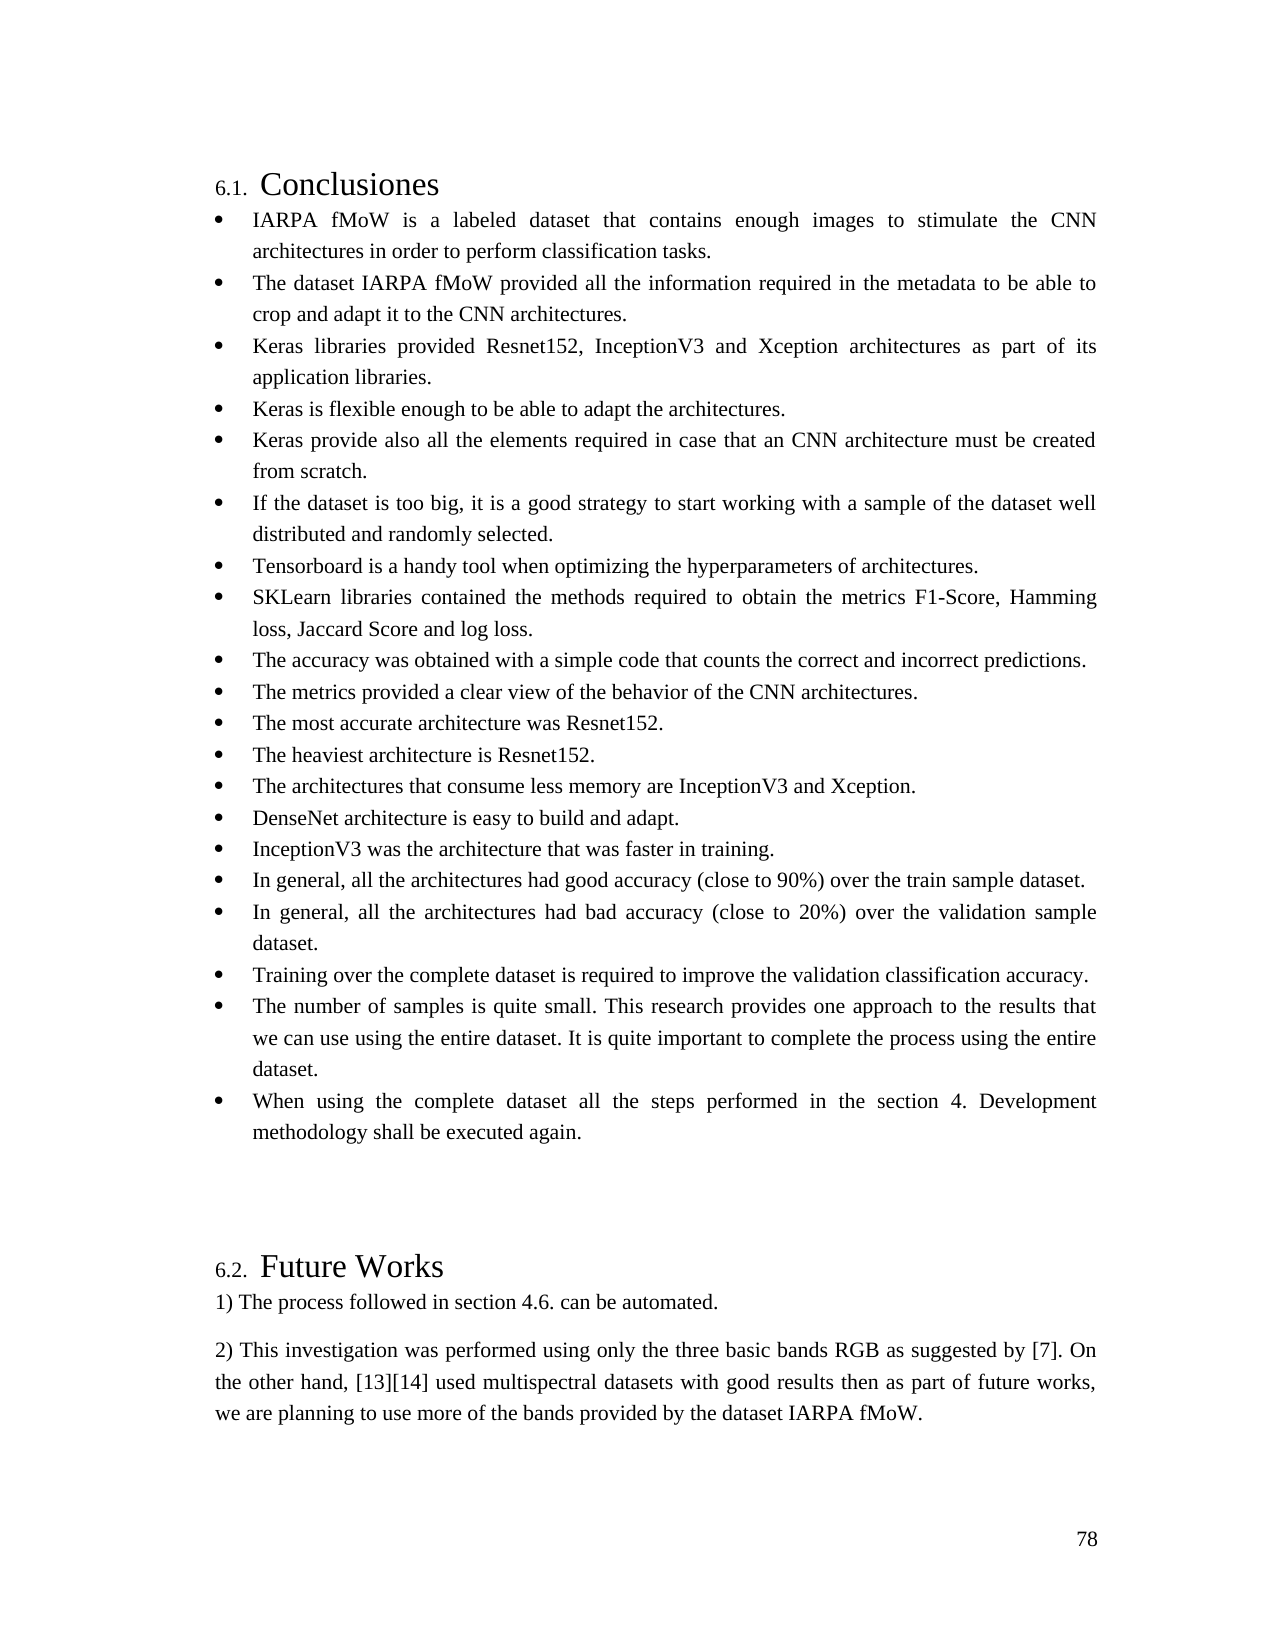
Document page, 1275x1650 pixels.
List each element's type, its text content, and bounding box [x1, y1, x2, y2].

text 1) The process followed in section 4.6. can be automated. [215, 1289, 1098, 1314]
list Training over the complete dataset is required to improve the validation classification accuracy. [215, 962, 1098, 987]
list The metrics provided a clear view of the behavior of the CNN architectures. [215, 679, 1098, 704]
subtitle Future Works [215, 1247, 1098, 1285]
text 2) This investigation was performed using only the three basic bands RGB as suggested by [7]. On the other hand, [13][14] used multispectral datasets with good results then as part of future works, we are planning to use more of the bands provided by the dataset IARPA fMoW. [215, 1337, 1098, 1426]
list In general, all the architectures had good accuracy (close to 90%) over the train sample dataset. [215, 867, 1098, 893]
list Keras is flexible enough to be able to adapt the architectures. [215, 396, 1098, 421]
list Tensorboard is a handy tool when optimizing the hyperparameters of architectures. [215, 553, 1098, 578]
list The architectures that consume less memory are InceptionV3 and Xception. [215, 773, 1098, 798]
list In general, all the architectures had bad accuracy (close to 20%) over the validation sample dataset. [215, 899, 1098, 956]
list SKLearn libraries contained the methods required to obtain the metrics F1-Score, Hamming loss, Jaccard Score and log loss. [215, 584, 1098, 641]
list DenseNet architecture is easy to build and adapt. [215, 804, 1098, 830]
list When using the complete dataset all the steps performed in the section 4. Development methodology shall be executed again. [215, 1088, 1098, 1144]
list The most accurate architecture was Resnet152. [215, 710, 1098, 735]
list The number of samples is quite small. This research provides one approach to the results that we can use using the entire dataset. It is quite important to complete the process using the entire dataset. [215, 993, 1098, 1081]
list The accuracy was obtained with a simple code that counts the correct and incorrect predictions. [215, 647, 1098, 672]
list Keras provide also all the elements required in case that an CNN architecture must be created from scratch. [215, 427, 1098, 484]
list Keras libraries provided Resnet152, InceptionV3 and Xception architectures as part of its application libraries. [215, 333, 1098, 389]
list InceptionV3 was the architecture that was faster in training. [215, 836, 1098, 861]
list The heaviest architecture is Resnet152. [215, 742, 1098, 767]
list If the dataset is too big, it is a good strategy to start working with a sample of the dataset well distributed and randomly selected. [215, 490, 1098, 547]
list IARPA fMoW is a labeled dataset that contains enough images to stimulate the CNN architectures in order to perform classification tasks. [215, 207, 1098, 263]
list The dataset IARPA fMoW provided all the information required in the metadata to be able to crop and adapt it to the CNN architectures. [215, 270, 1098, 326]
subtitle Conclusiones [215, 164, 1098, 203]
